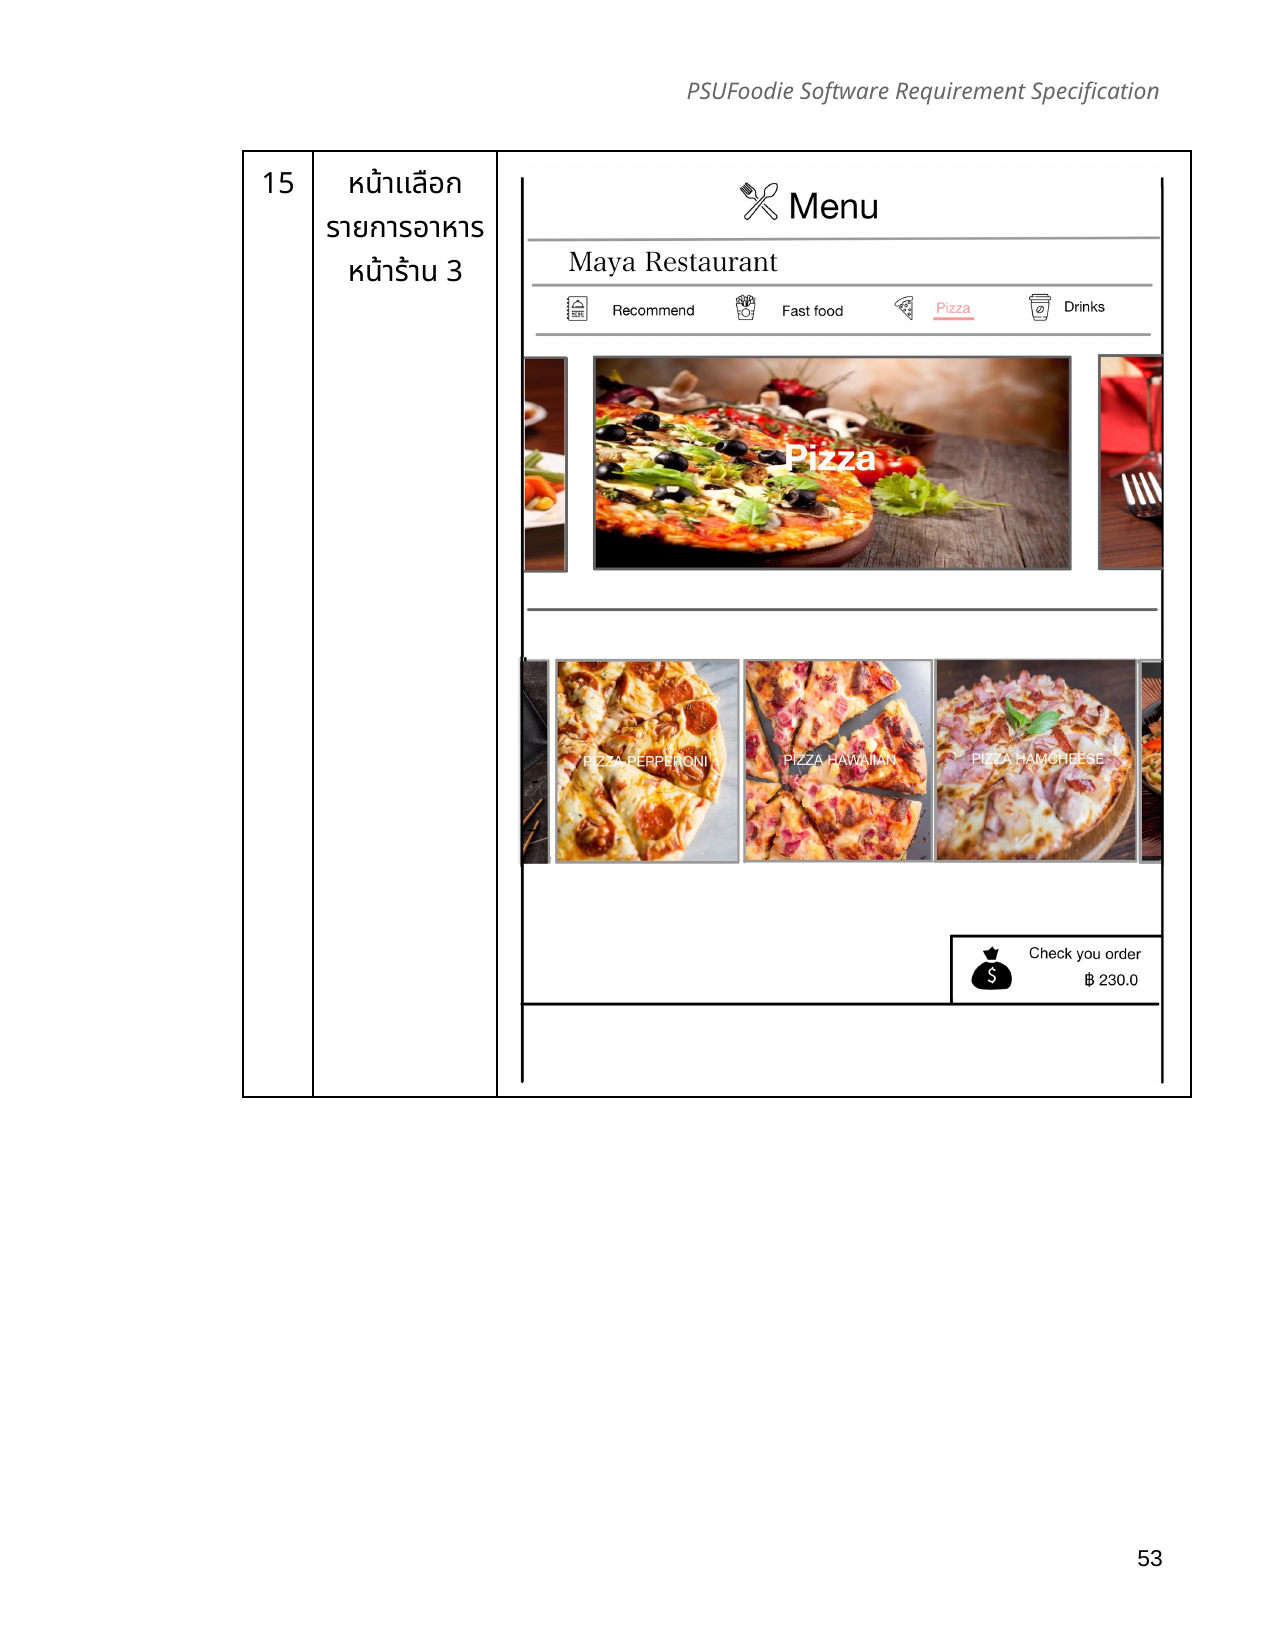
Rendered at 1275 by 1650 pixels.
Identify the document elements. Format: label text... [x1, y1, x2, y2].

table_cell 15 [244, 152, 312, 1096]
table_cell หน้าเเลือกรายการอาหารหน้าร้าน 3 [314, 152, 496, 1096]
picture [517, 162, 1171, 1086]
table_cell [498, 152, 1190, 1096]
